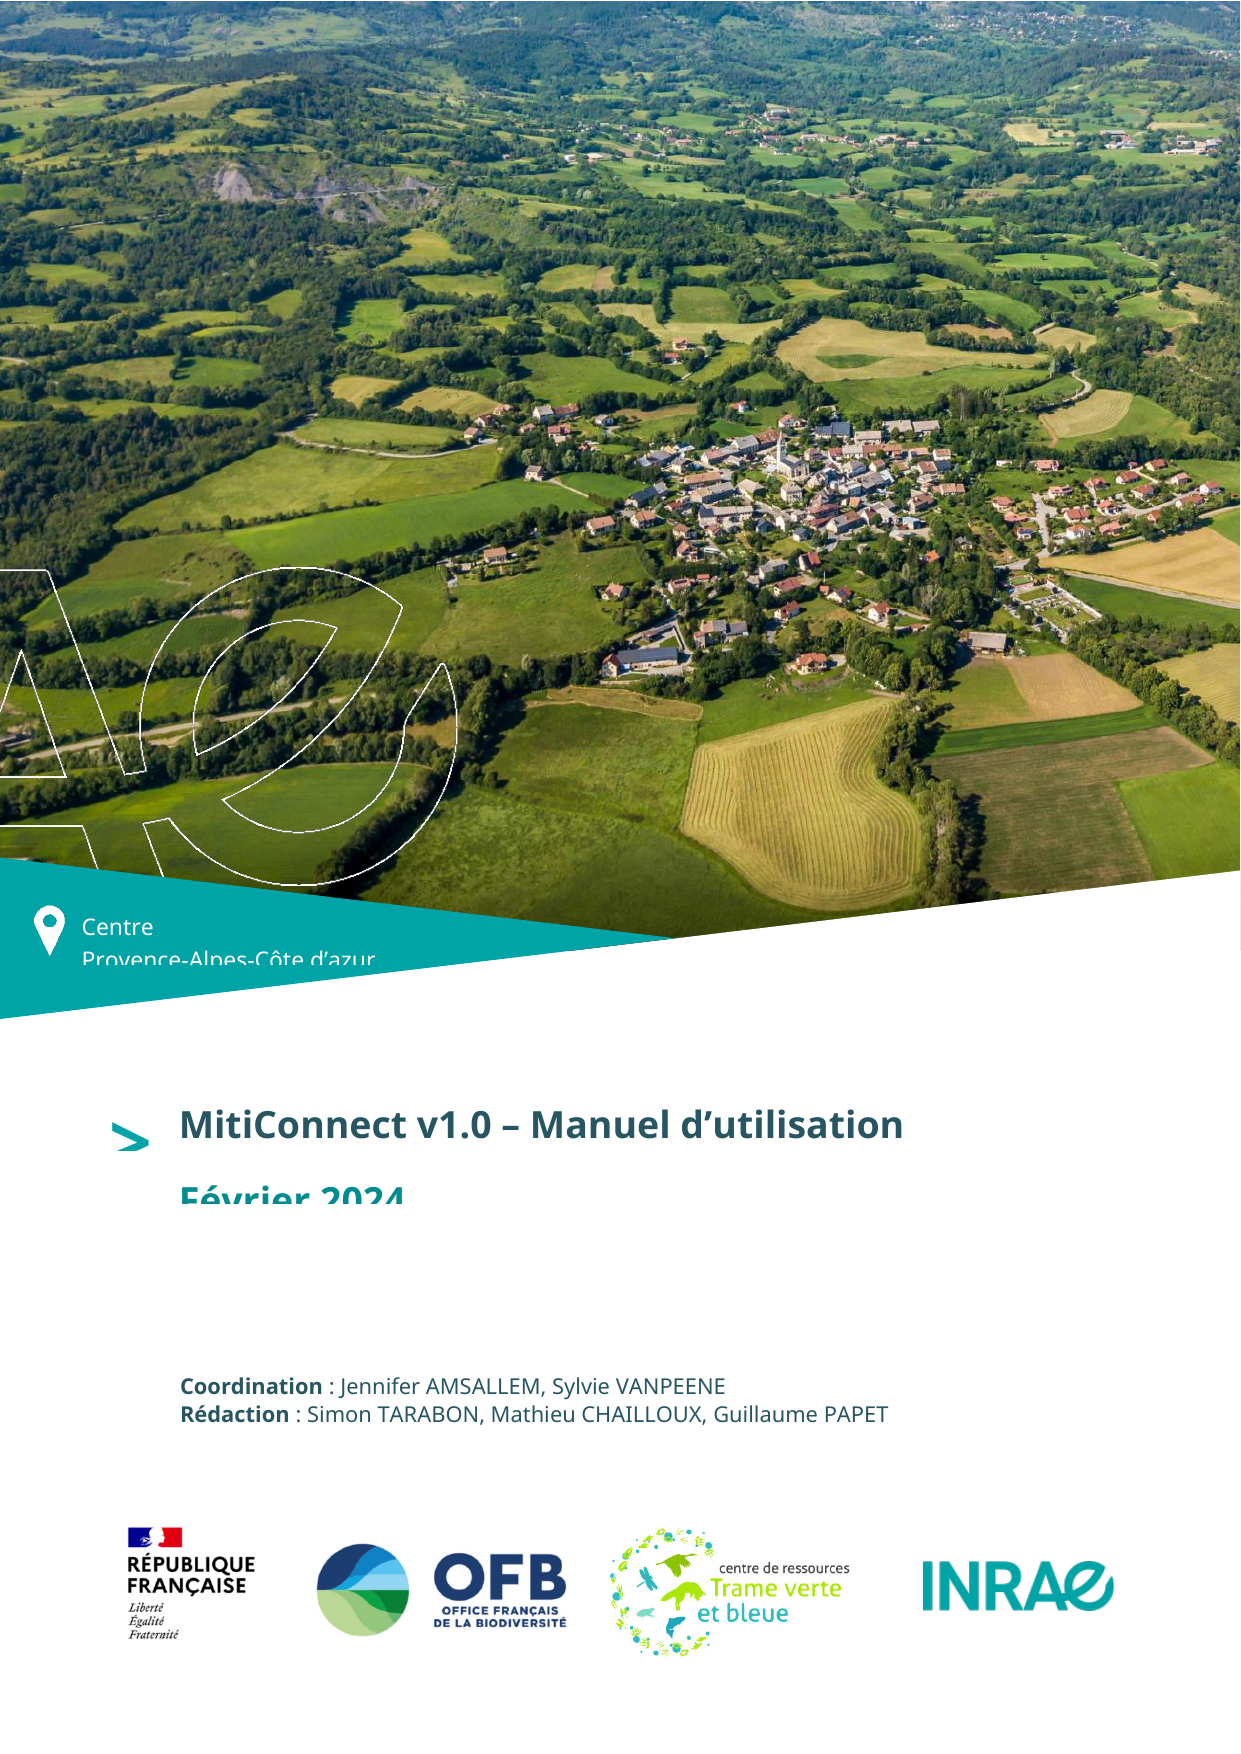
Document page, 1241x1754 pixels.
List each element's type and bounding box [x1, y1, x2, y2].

picture [34, 905, 65, 956]
picture [923, 1560, 1114, 1612]
picture [0, 1, 1241, 938]
picture [51, 1517, 904, 1663]
